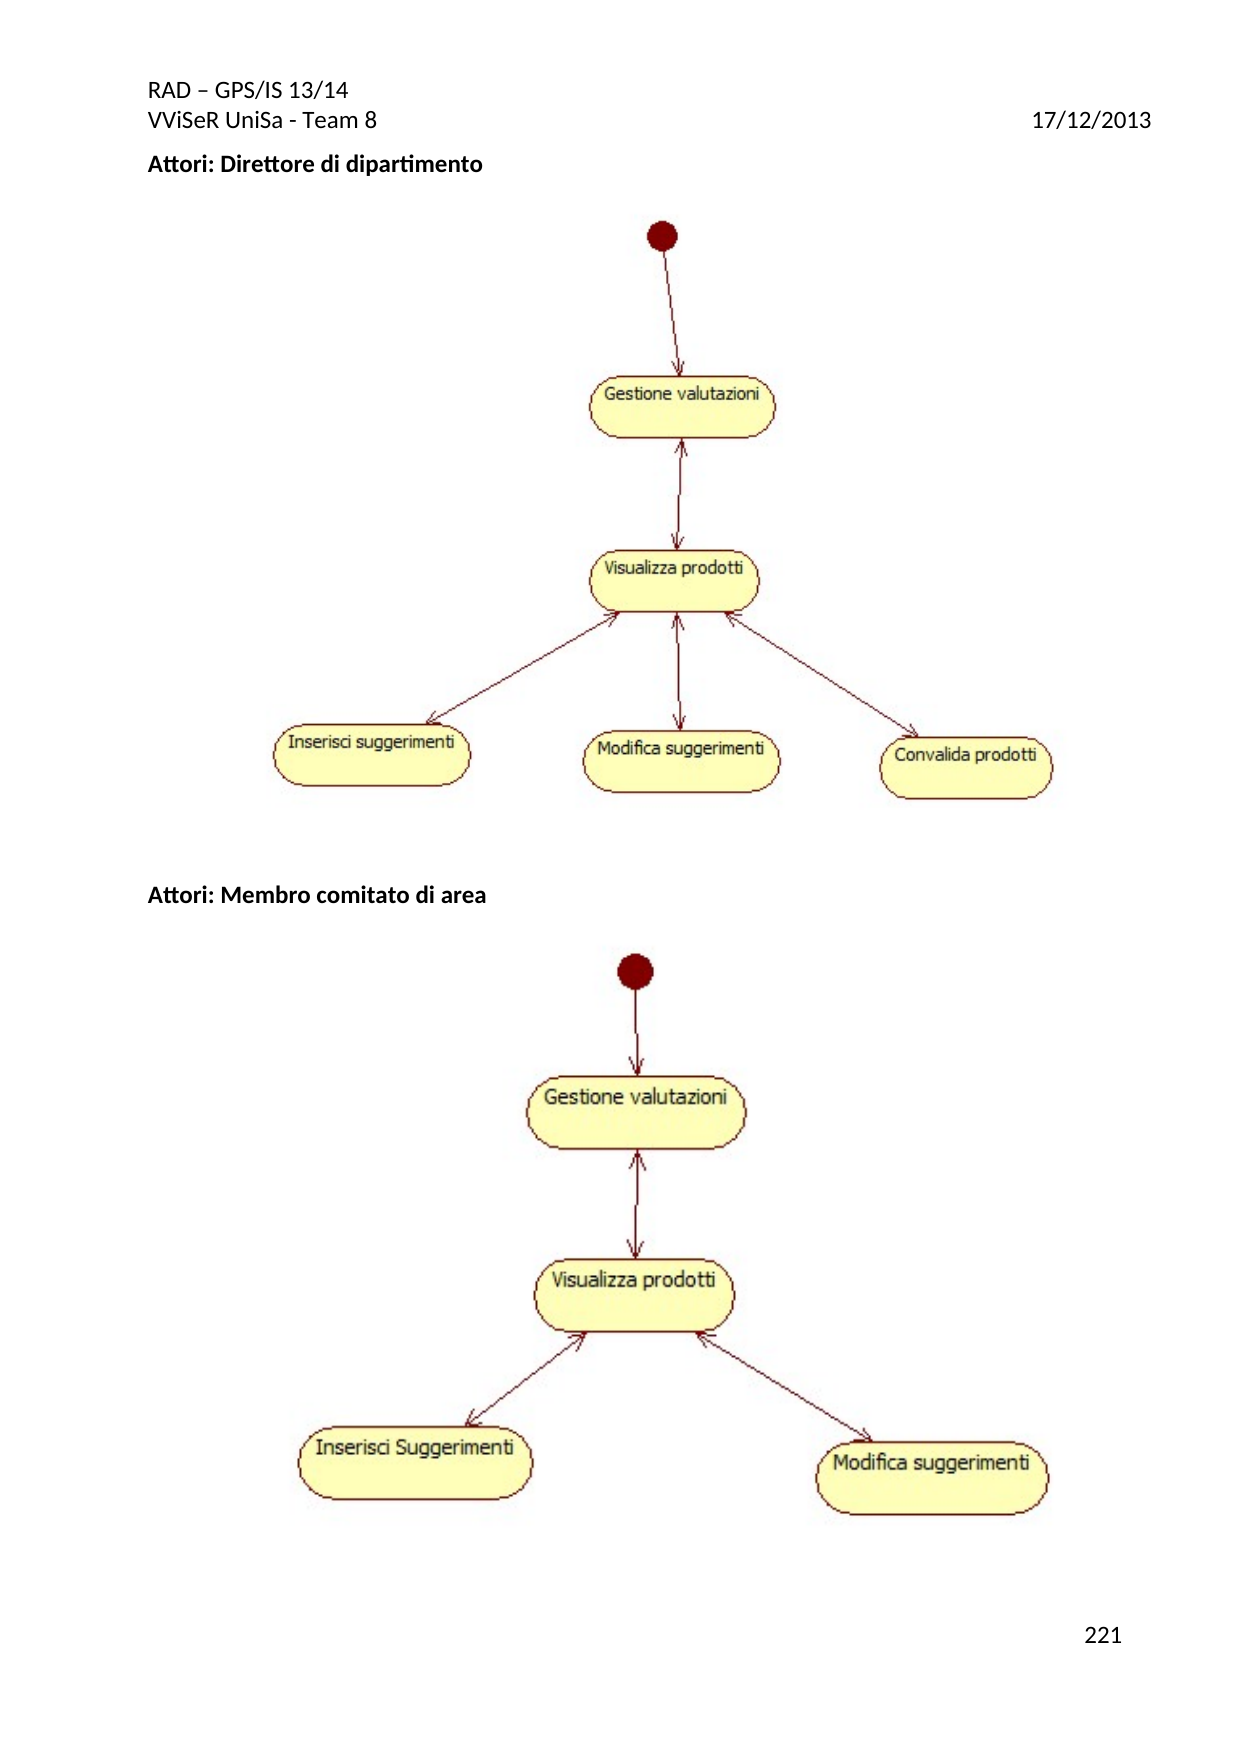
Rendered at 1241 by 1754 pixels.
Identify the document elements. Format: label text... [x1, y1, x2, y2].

picture [241, 189, 1086, 832]
text Attori: Direttore di dipartimento [148, 148, 1122, 178]
picture [260, 916, 1088, 1554]
text Attori: Membro comitato di area [148, 879, 1122, 909]
